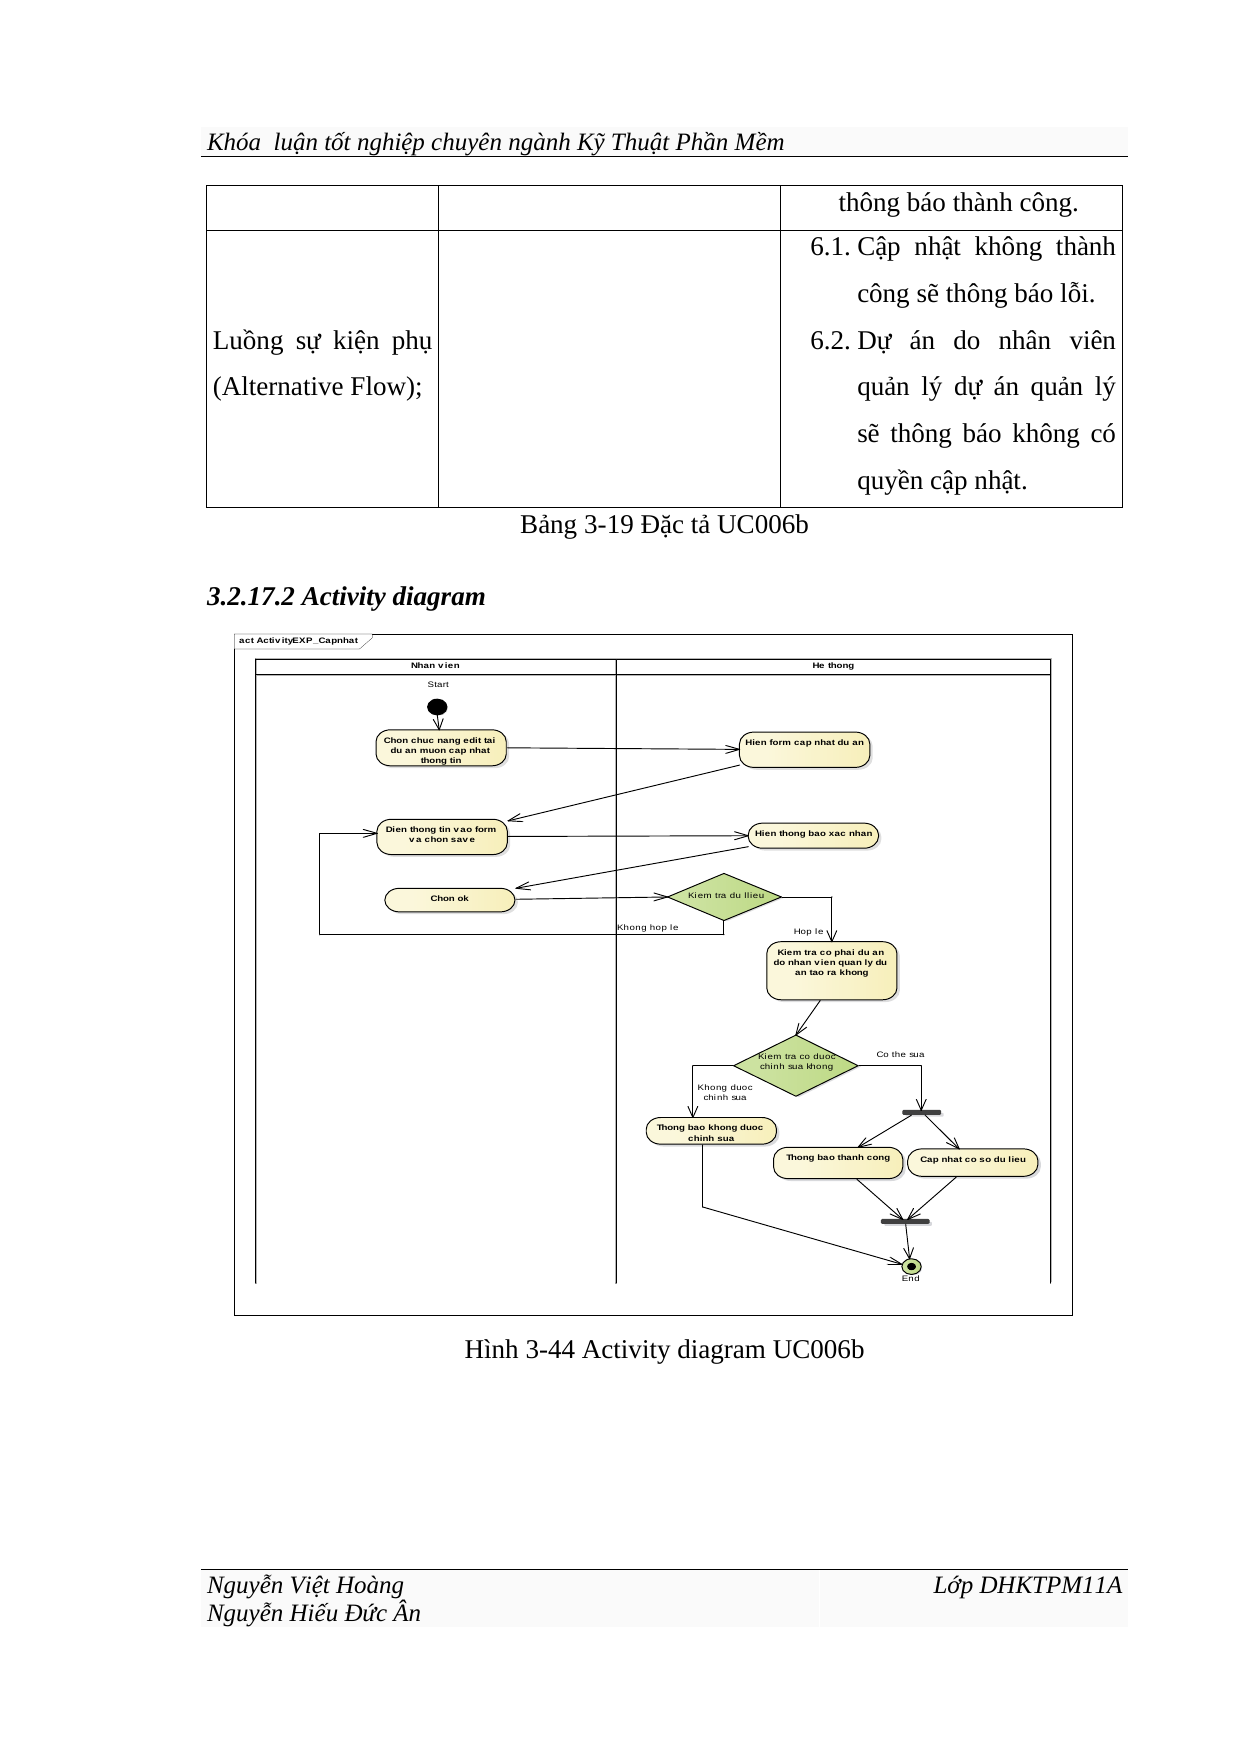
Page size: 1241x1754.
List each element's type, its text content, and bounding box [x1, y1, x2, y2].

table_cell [781, 186, 1122, 229]
table_cell [439, 231, 780, 507]
table_cell Luồng sự kiện phụ (Alternative Flow); [207, 231, 438, 507]
subtitle Activity diagram [207, 580, 1122, 611]
table_cell Cập nhật không thành công sẽ thông báo lỗi. Dự án do nhân viên quản lý dự án quản lý sẽ thông báo không có quyền cập nhật. [781, 231, 1122, 507]
table_cell [439, 186, 780, 229]
